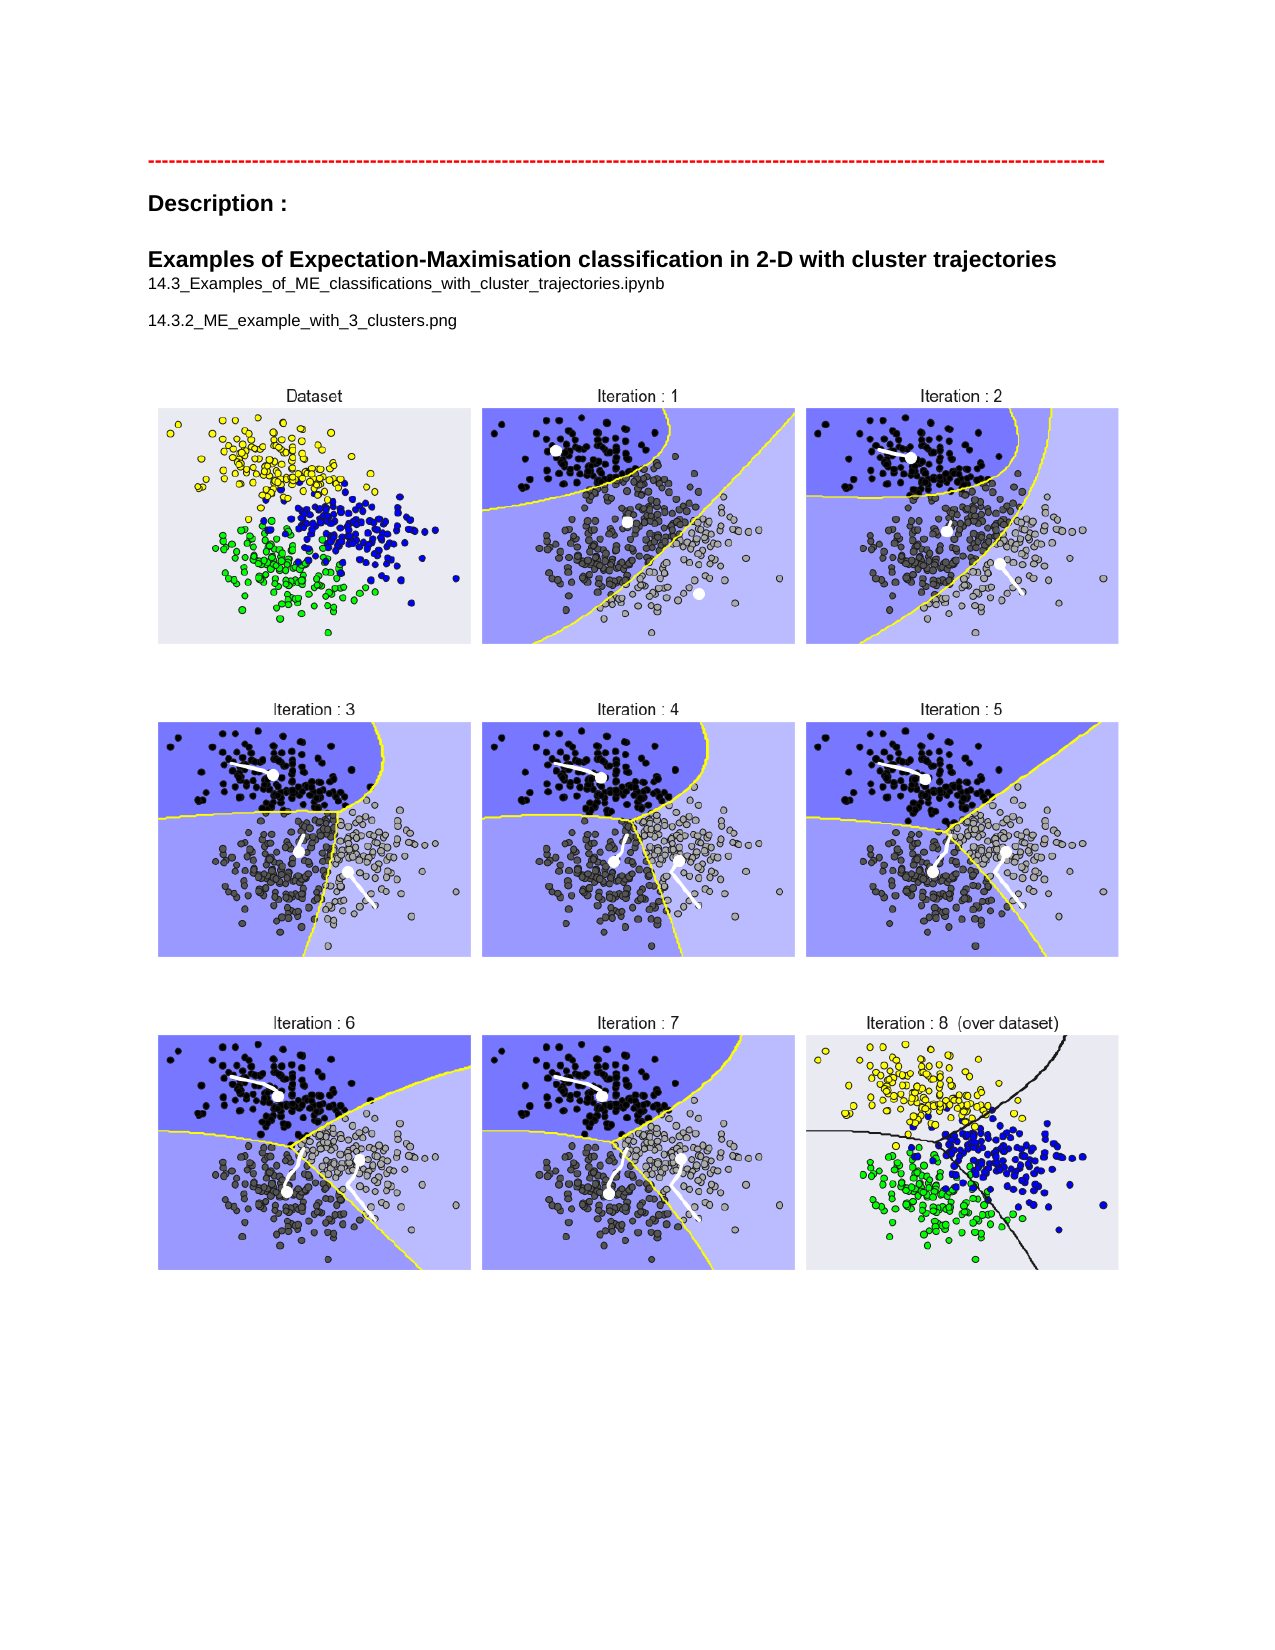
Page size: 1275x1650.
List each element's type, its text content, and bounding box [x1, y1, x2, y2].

text 14.3_Examples_of_ME_classifications_with_cluster_trajectories.ipynb [148, 274, 1127, 293]
picture [147, 348, 1128, 1329]
text ------------------------------------------------------------------------------------------------------------------------------------------ [148, 148, 1127, 172]
text Description : [148, 190, 1127, 216]
text 14.3.2_ME_example_with_3_clusters.png [148, 311, 1127, 330]
subtitle Examples of Expectation-Maximisation classification in 2-D with cluster trajectories [148, 246, 1127, 272]
